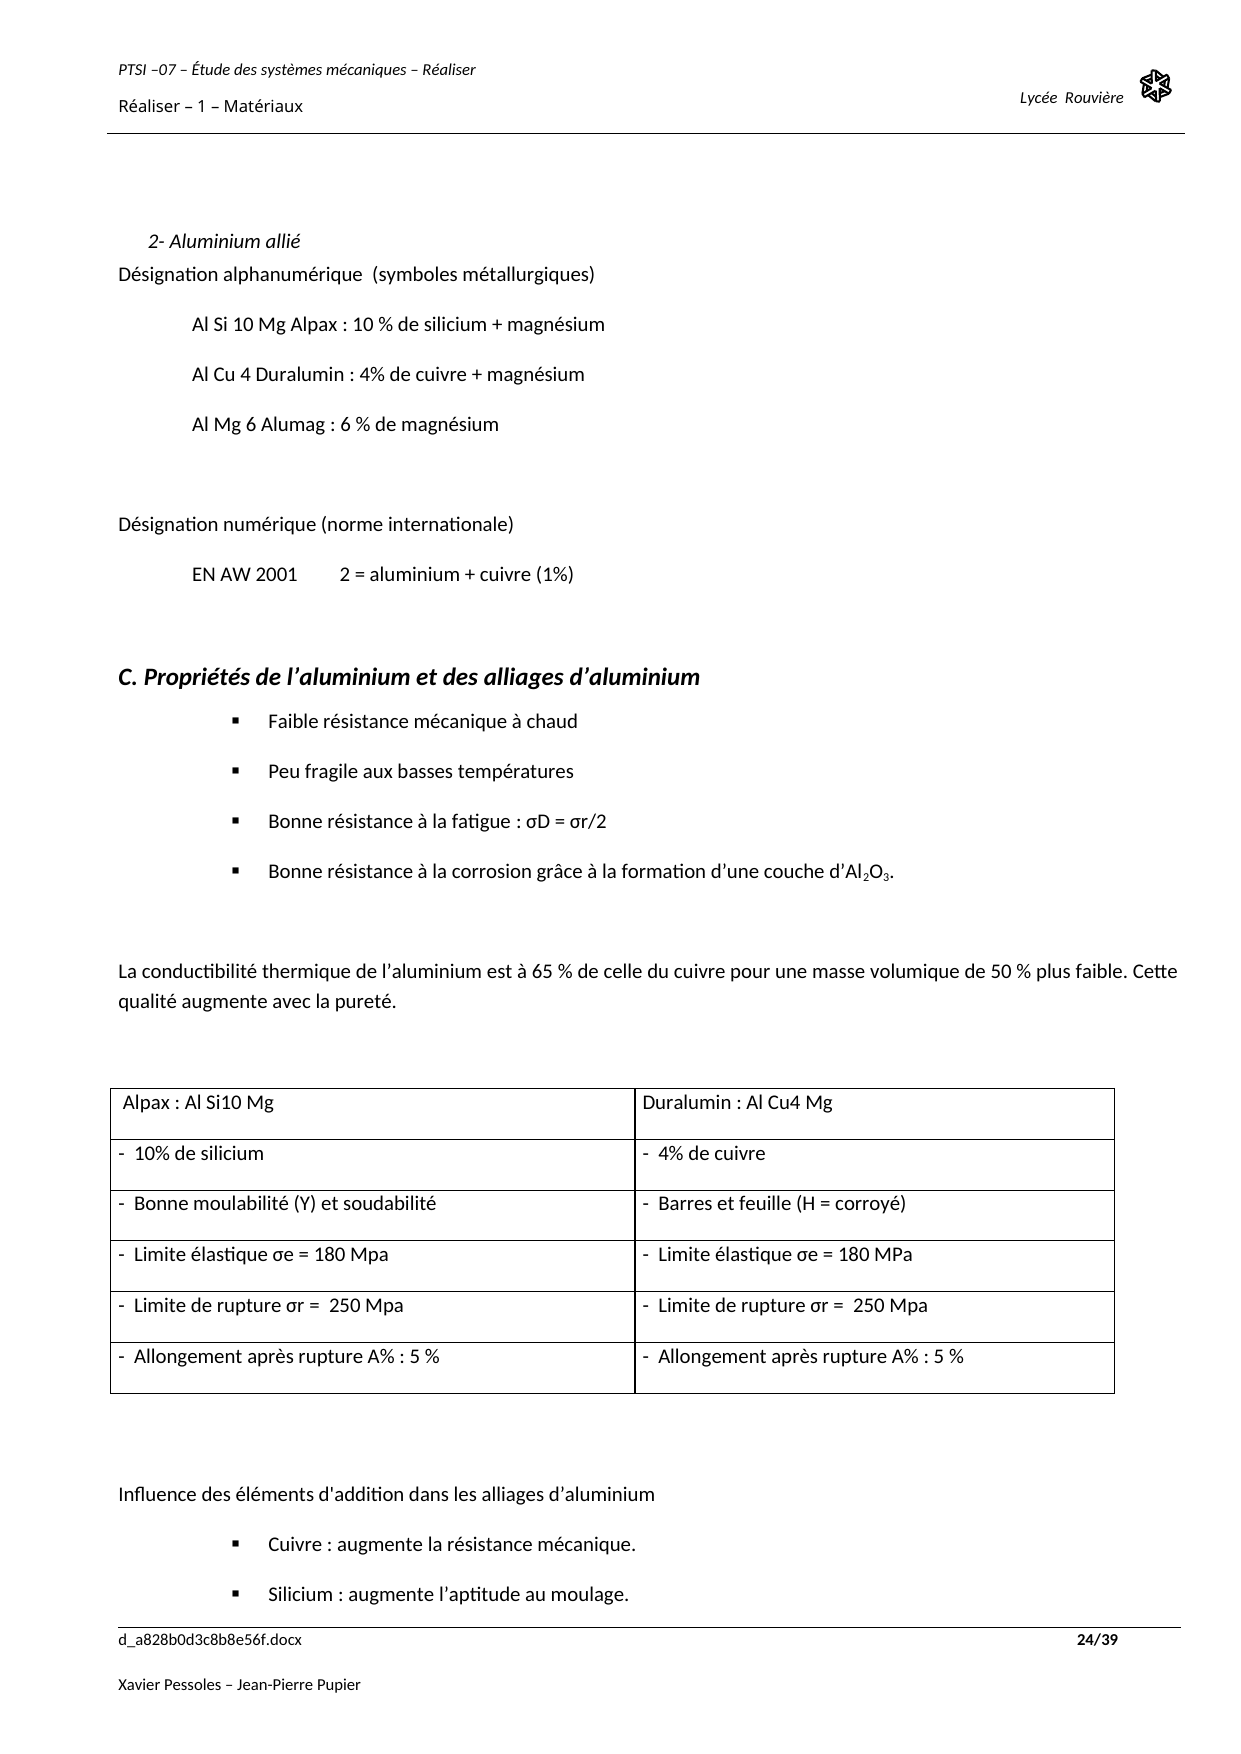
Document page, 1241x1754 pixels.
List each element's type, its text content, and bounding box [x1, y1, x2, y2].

table_cell - 4% de cuivre [636, 1140, 1114, 1189]
table_cell - 10% de silicium [111, 1140, 634, 1189]
text EN AW 2001 2 = aluminium + cuivre (1%) [118, 561, 1181, 587]
text Désignation numérique (norme internationale) [118, 511, 1181, 537]
list Bonne résistance à la corrosion grâce à la formation d’une couche d’Al2O3. [231, 859, 1181, 884]
table_cell - Limite de rupture σr = 250 Mpa [111, 1292, 634, 1342]
table_cell - Limite de rupture σr = 250 Mpa [636, 1292, 1114, 1342]
text Al Mg 6 Alumag : 6 % de magnésium [118, 411, 1181, 437]
list Cuivre : augmente la résistance mécanique. [231, 1531, 1181, 1557]
table_header Duralumin : Al Cu4 Mg [636, 1089, 1114, 1139]
table_cell - Barres et feuille (H = corroyé) [636, 1191, 1114, 1240]
list Peu fragile aux basses températures [231, 759, 1181, 784]
list Influence des éléments d'addition dans les alliages d’aluminium [118, 1481, 1181, 1507]
list Faible résistance mécanique à chaud [231, 709, 1181, 734]
text La conductibilité thermique de l’aluminium est à 65 % de celle du cuivre pour une masse volumique de 50 % plus faible. Cette qualité augmente avec la pureté. [118, 959, 1181, 1013]
list Silicium : augmente l’aptitude au moulage. [231, 1581, 1181, 1607]
table_cell - Limite élastique σe = 180 Mpa [111, 1241, 634, 1291]
table_cell - Allongement après rupture A% : 5 % [636, 1343, 1114, 1393]
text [118, 261, 1181, 287]
subtitle Propriétés de l’aluminium et des alliages d’aluminium [118, 661, 1181, 692]
text Al Si 10 Mg Alpax : 10 % de silicium + magnésium [118, 311, 1181, 337]
text Al Cu 4 Duralumin : 4% de cuivre + magnésium [118, 361, 1181, 387]
list Bonne résistance à la fatigue : σD = σr/2 [231, 809, 1181, 834]
subtitle Aluminium allié [124, 228, 1181, 253]
table_cell - Bonne moulabilité (Y) et soudabilité [111, 1191, 634, 1240]
table_cell - Limite élastique σe = 180 MPa [636, 1241, 1114, 1291]
table_header Alpax : Al Si10 Mg [111, 1089, 634, 1139]
table_cell - Allongement après rupture A% : 5 % [111, 1343, 634, 1393]
